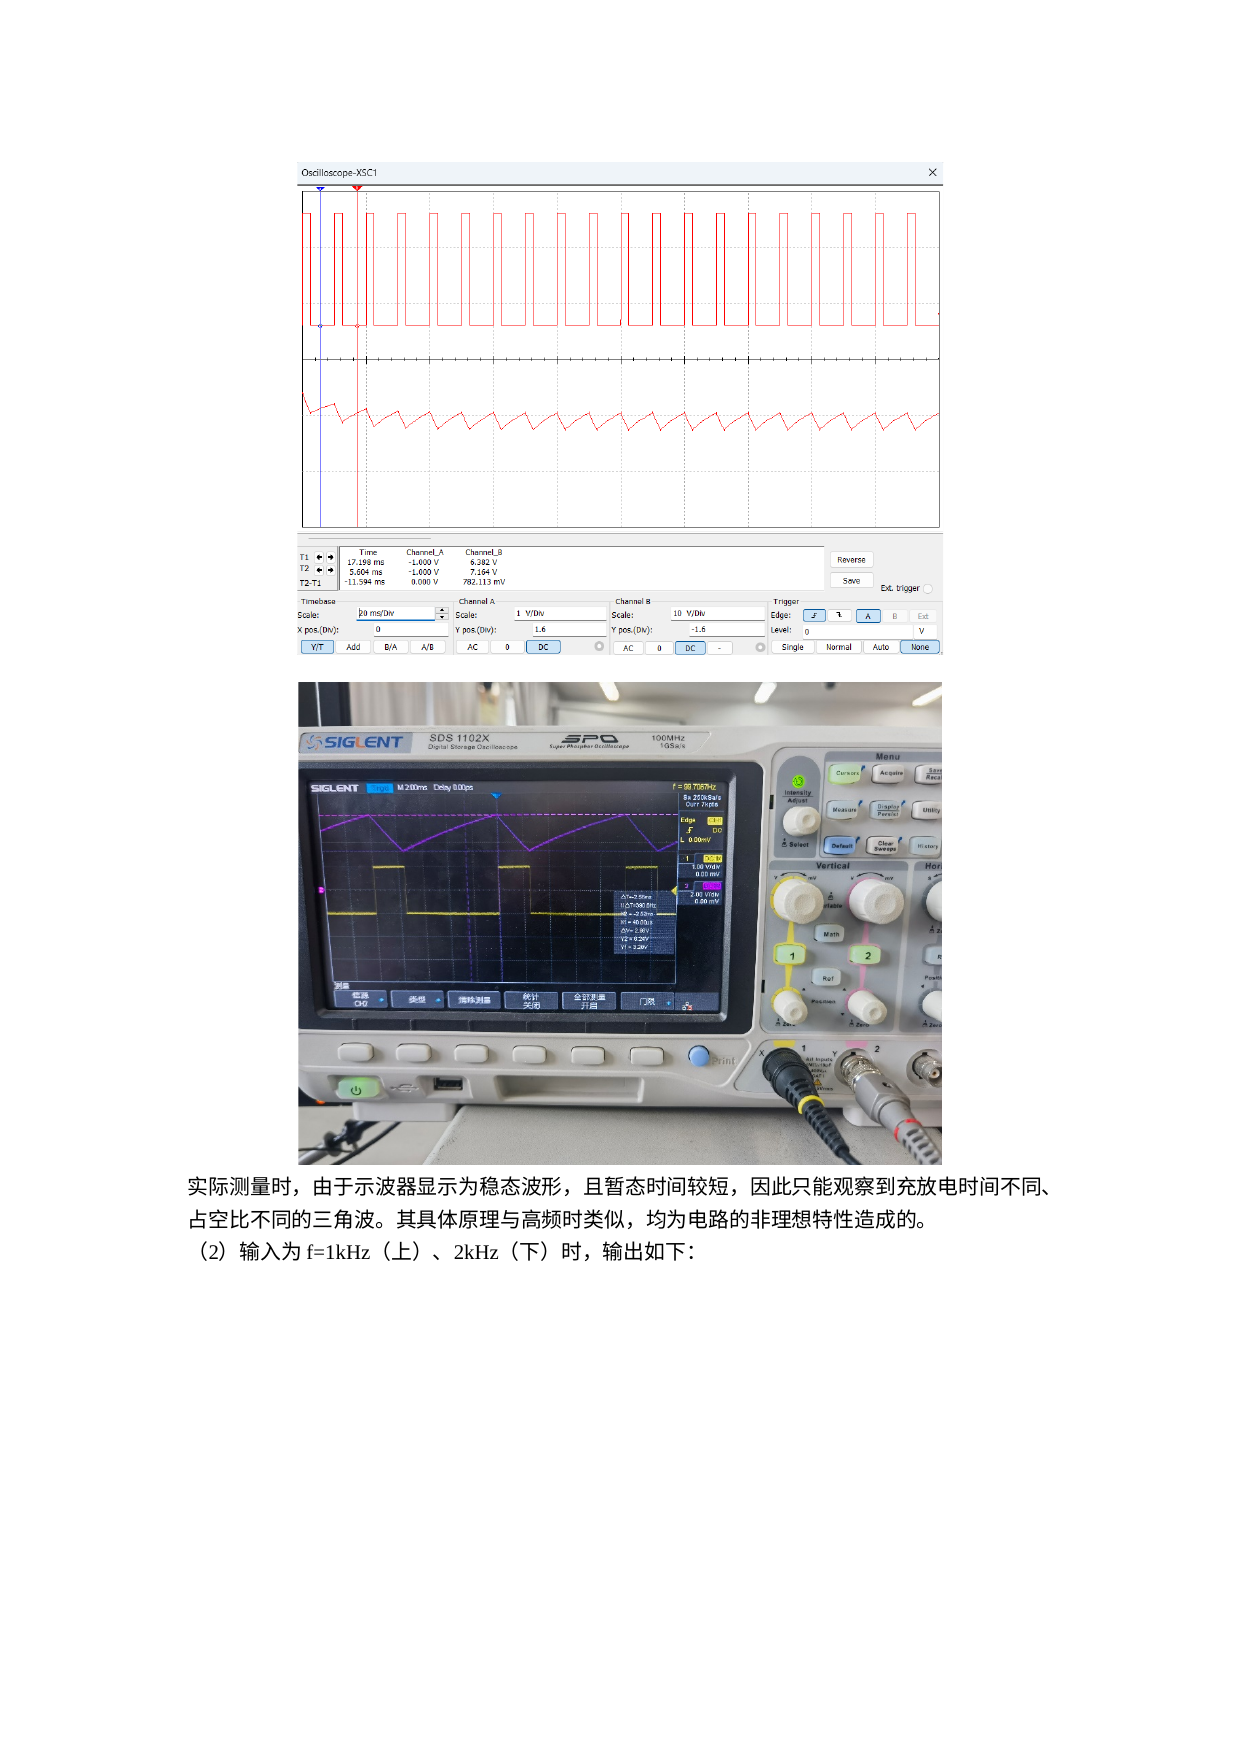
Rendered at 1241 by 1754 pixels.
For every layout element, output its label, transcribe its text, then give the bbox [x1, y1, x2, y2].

text 实际测量时，由于示波器显示为稳态波形，且暂态时间较短，因此只能观察到充放电时间不同、占空比不同的三角波。其具体原理与高频时类似，均为电路的非理想特性造成的。 [187, 1169, 1053, 1234]
picture [297, 162, 944, 655]
text （2）输入为f=1kHz（上）、2kHz（下）时，输出如下： [187, 1234, 1053, 1267]
picture [298, 682, 942, 1165]
